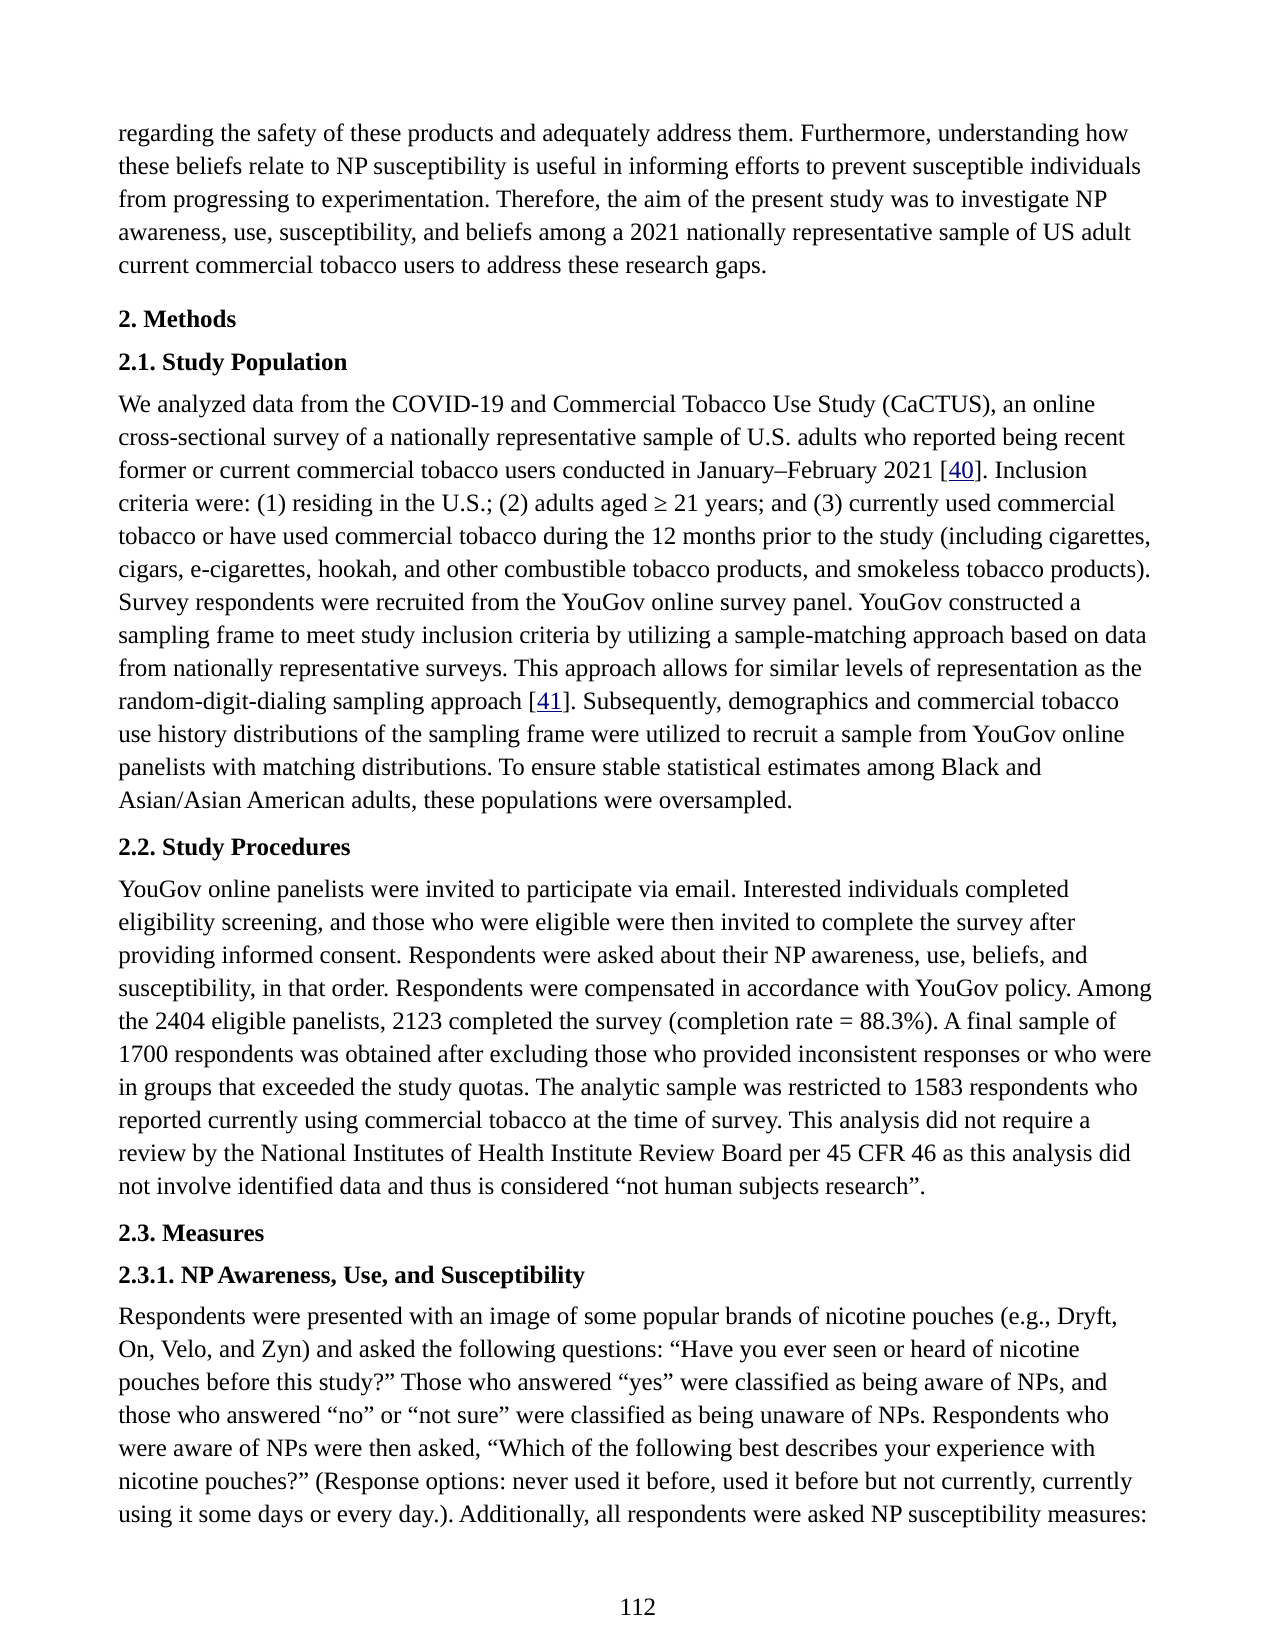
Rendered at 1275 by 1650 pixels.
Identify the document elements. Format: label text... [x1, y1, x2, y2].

subtitle 2.3.1. NP Awareness, Use, and Susceptibility [118, 1260, 1157, 1288]
text YouGov online panelists were invited to participate via email. Interested individuals completed eligibility screening, and those who were eligible were then invited to complete the survey after providing informed consent. Respondents were asked about their NP awareness, use, beliefs, and susceptibility, in that order. Respondents were compensated in accordance with YouGov policy. Among the 2404 eligible panelists, 2123 completed the survey (completion rate = 88.3%). A final sample of 1700 respondents was obtained after excluding those who provided inconsistent responses or who were in groups that exceeded the study quotas. The analytic sample was restricted to 1583 respondents who reported currently using commercial tobacco at the time of survey. This analysis did not require a review by the National Institutes of Health Institute Review Board per 45 CFR 46 as this analysis did not involve identified data and thus is considered “not human subjects research”. [118, 874, 1157, 1200]
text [118, 1301, 1157, 1528]
subtitle 2.2. Study Procedures [118, 832, 1157, 861]
text We analyzed data from the COVID-19 and Commercial Tobacco Use Study (CaCTUS), an online cross-sectional survey of a nationally representative sample of U.S. adults who reported being recent former or current commercial tobacco users conducted in January–February 2021 [40]. Inclusion criteria were: (1) residing in the U.S.; (2) adults aged ≥ 21 years; and (3) currently used commercial tobacco or have used commercial tobacco during the 12 months prior to the study (including cigarettes, cigars, e-cigarettes, hookah, and other combustible tobacco products, and smokeless tobacco products). Survey respondents were recruited from the YouGov online survey panel. YouGov constructed a sampling frame to meet study inclusion criteria by utilizing a sample-matching approach based on data from nationally representative surveys. This approach allows for similar levels of representation as the random-digit-dialing sampling approach [41]. Subsequently, demographics and commercial tobacco use history distributions of the sampling frame were utilized to recruit a sample from YouGov online panelists with matching distributions. To ensure stable statistical estimates among Black and Asian/Asian American adults, these populations were oversampled. [118, 389, 1157, 814]
subtitle 2. Methods [118, 304, 1157, 333]
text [118, 118, 1157, 279]
subtitle 2.1. Study Population [118, 347, 1157, 376]
subtitle 2.3. Measures [118, 1218, 1157, 1247]
